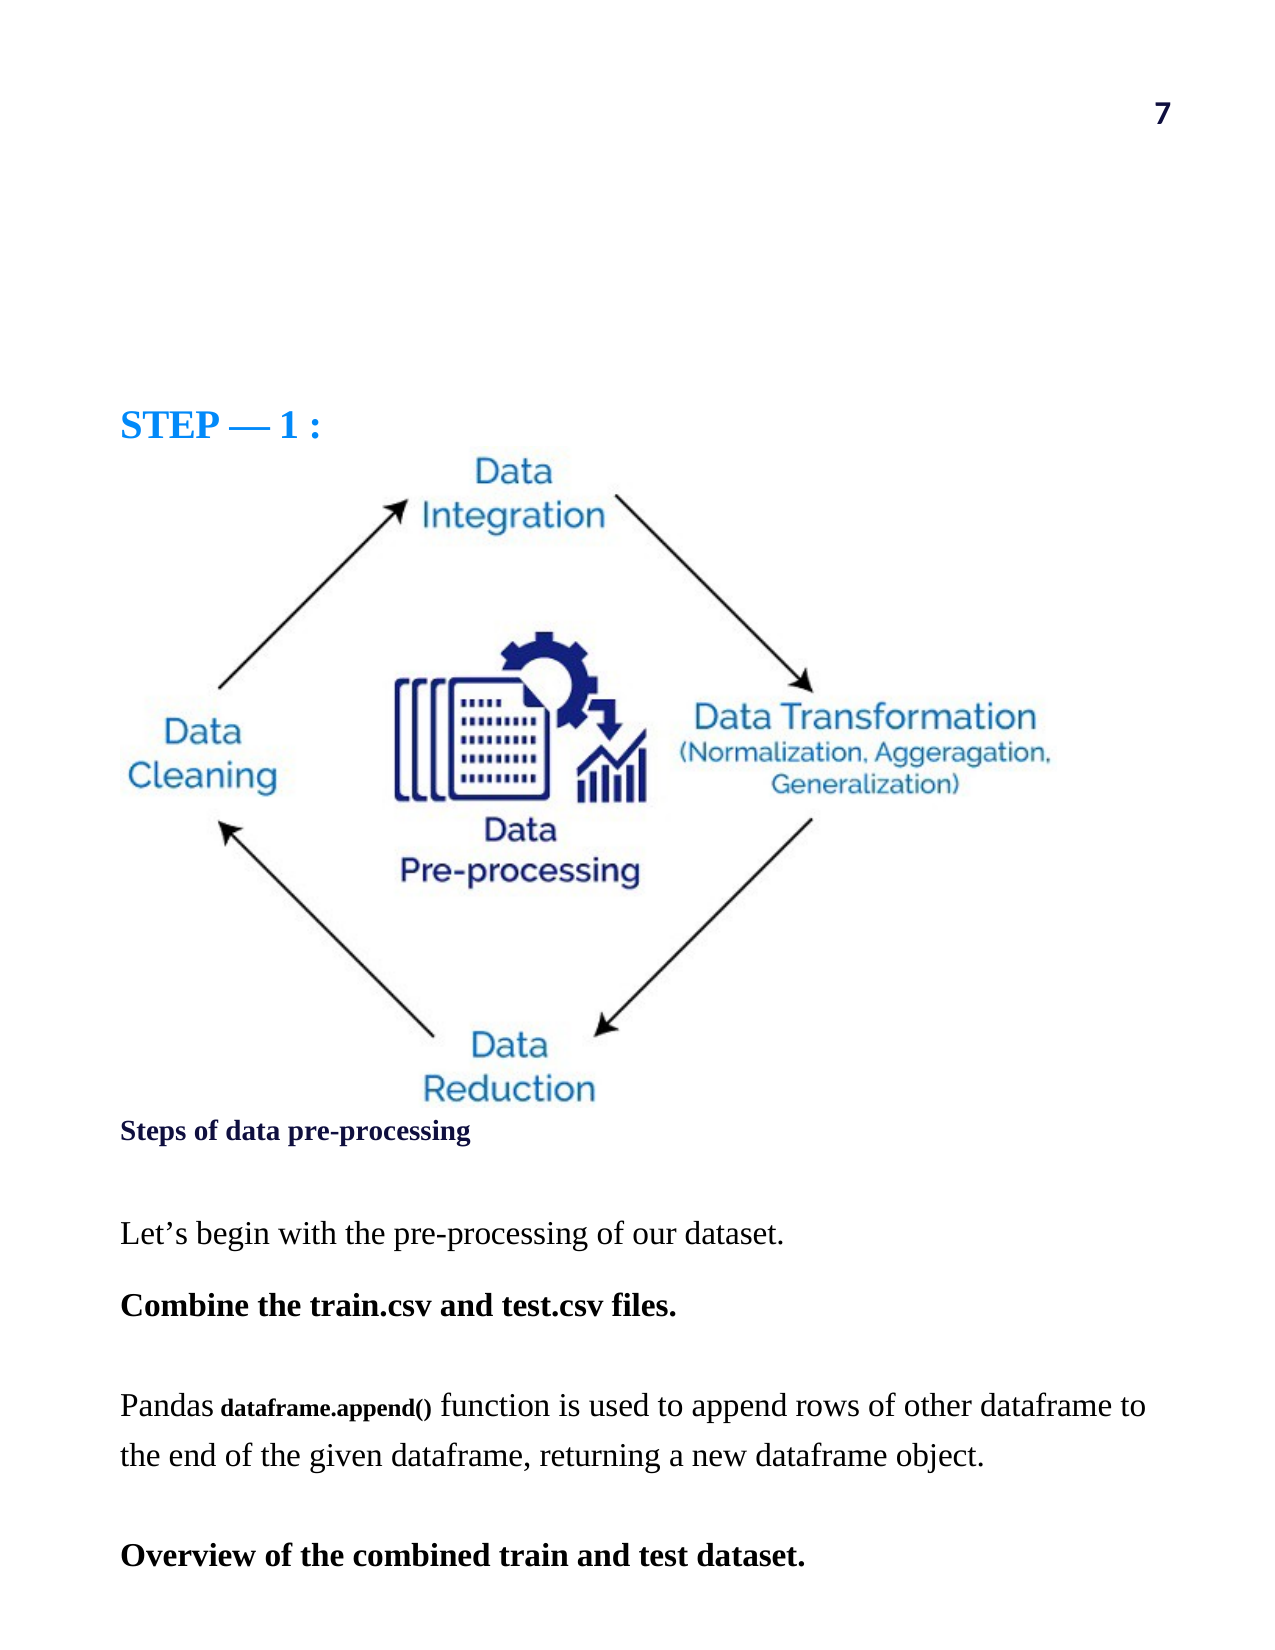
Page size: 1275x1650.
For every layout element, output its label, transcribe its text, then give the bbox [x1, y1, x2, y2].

text Let’s begin with the pre-processing of our dataset. [120, 1202, 1155, 1252]
subtitle STEP — 1 : [120, 400, 322, 447]
text Overview of the combined train and test dataset. [120, 1523, 1155, 1573]
text Combine the train.csv and test.csv files. [120, 1273, 1155, 1323]
text Pandas dataframe.append() function is used to append rows of other dataframe to the end of the given dataframe, returning a new dataframe object. [120, 1373, 1155, 1473]
text Steps of data pre-processing [120, 1113, 1155, 1147]
picture [120, 446, 1058, 1108]
